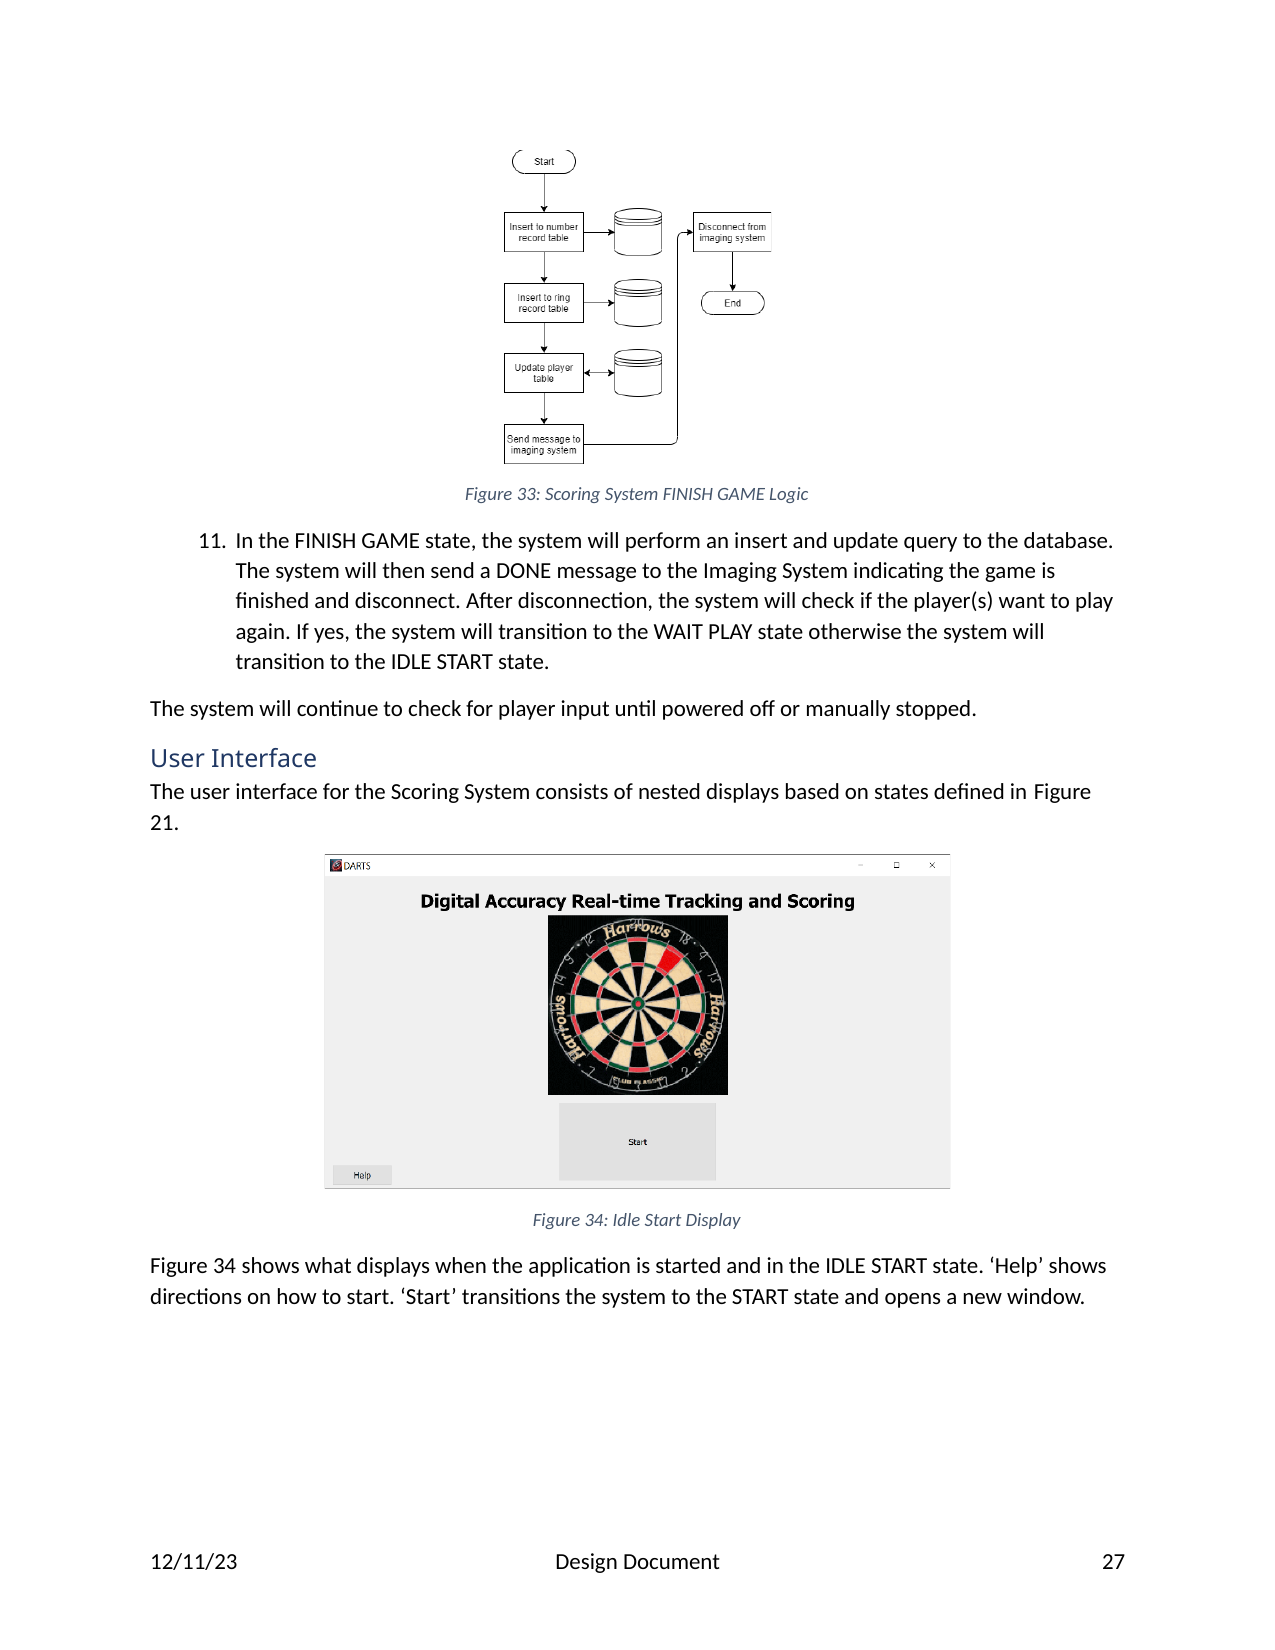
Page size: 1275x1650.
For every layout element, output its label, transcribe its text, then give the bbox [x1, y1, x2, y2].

subtitle User Interface [150, 741, 1125, 775]
picture [324, 854, 951, 1189]
text The user interface for the Scoring System consists of nested displays based on states defined in Figure 21. [150, 777, 1125, 836]
text Figure 34: Idle Start Display [150, 1208, 1125, 1231]
text Figure 34 shows what displays when the application is started and in the IDLE START state. ‘Help’ shows directions on how to start. ‘Start’ transitions the system to the START state and opens a new window. [150, 1252, 1125, 1310]
list In the FINISH GAME state, the system will perform an insert and update query to the database. The system will then send a DONE message to the Imaging System indicating the game is finished and disconnect. After disconnection, the system will check if the player(s) want to play again. If yes, the system will transition to the WAIT PLAY state otherwise the system will transition to the IDLE START state. [198, 526, 1125, 675]
picture [504, 150, 772, 464]
text Figure 33: Scoring System FINISH GAME Logic [150, 482, 1125, 505]
text The system will continue to check for player input until powered off or manually stopped. [150, 694, 1125, 722]
